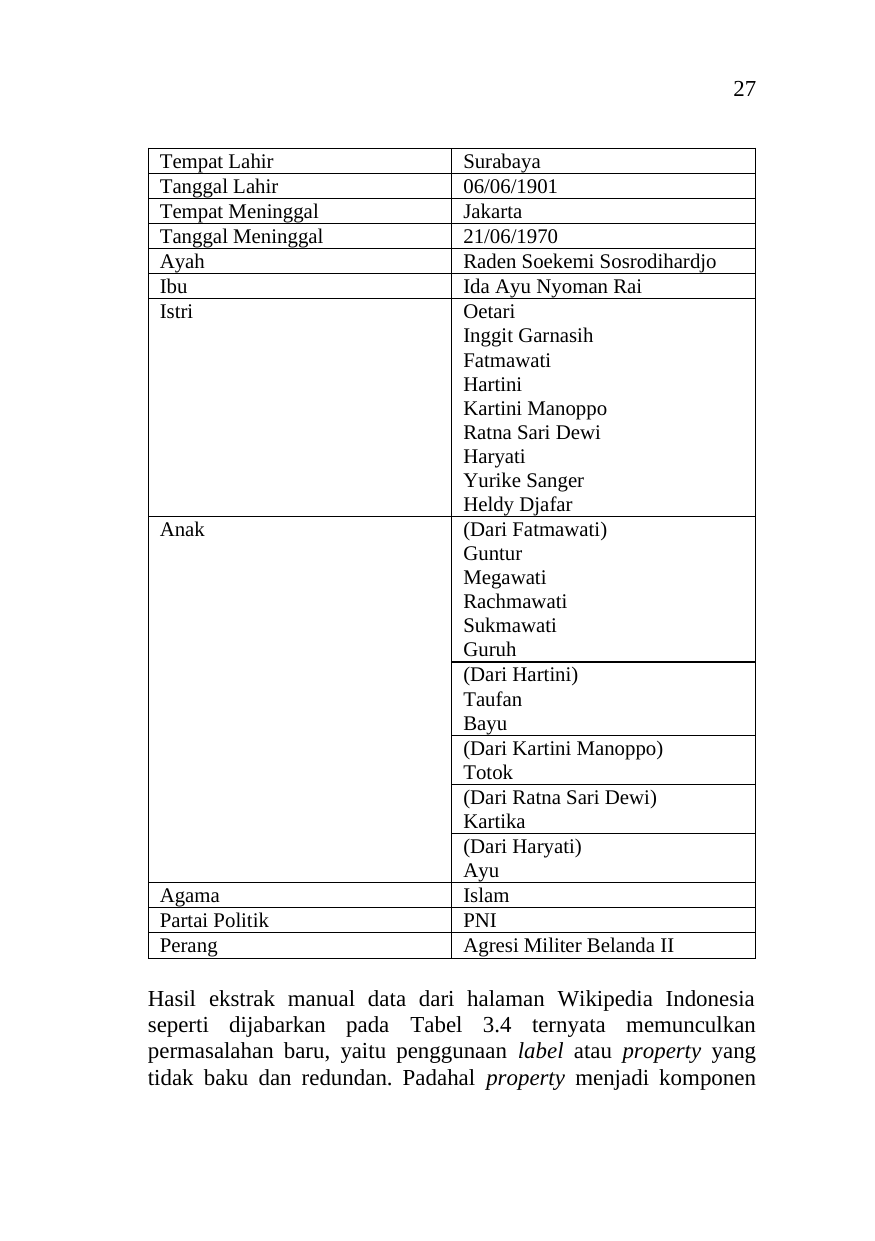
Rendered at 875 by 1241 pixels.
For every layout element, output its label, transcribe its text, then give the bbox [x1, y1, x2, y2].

table_cell Ibu [149, 274, 451, 298]
table_cell Partai Politik [149, 908, 451, 932]
table_cell Jakarta [452, 199, 755, 223]
table_cell (Dari Haryati) Ayu [452, 834, 755, 882]
table_cell (Dari Ratna Sari Dewi) Kartika [452, 785, 755, 833]
table_cell Tempat Lahir [149, 149, 451, 173]
table_cell (Dari Fatmawati) Guntur Megawati Rachmawati Sukmawati Guruh [452, 517, 755, 661]
table_cell Raden Soekemi Sosrodihardjo [452, 249, 755, 273]
table_cell Perang [149, 933, 451, 957]
table_cell Tanggal Meninggal [149, 224, 451, 248]
table_cell 21/06/1970 [452, 224, 755, 248]
table_cell 06/06/1901 [452, 174, 755, 198]
table_cell Islam [452, 883, 755, 907]
table_cell Tempat Meninggal [149, 199, 451, 223]
table_cell (Dari Kartini Manoppo) Totok [452, 736, 755, 784]
table_cell Oetari Inggit Garnasih Fatmawati Hartini Kartini Manoppo Ratna Sari Dewi Haryati Yurike Sanger Heldy Djafar [452, 299, 755, 516]
table_cell Agama [149, 883, 451, 907]
table_cell Agresi Militer Belanda II [452, 933, 755, 957]
table_cell PNI [452, 908, 755, 932]
table_cell Istri [149, 299, 451, 516]
table_cell Anak [149, 517, 451, 882]
table_cell Tanggal Lahir [149, 174, 451, 198]
table_cell Ida Ayu Nyoman Rai [452, 274, 755, 298]
table_cell Ayah [149, 249, 451, 273]
table_cell Surabaya [452, 149, 755, 173]
table_cell (Dari Hartini) Taufan Bayu [452, 663, 755, 734]
